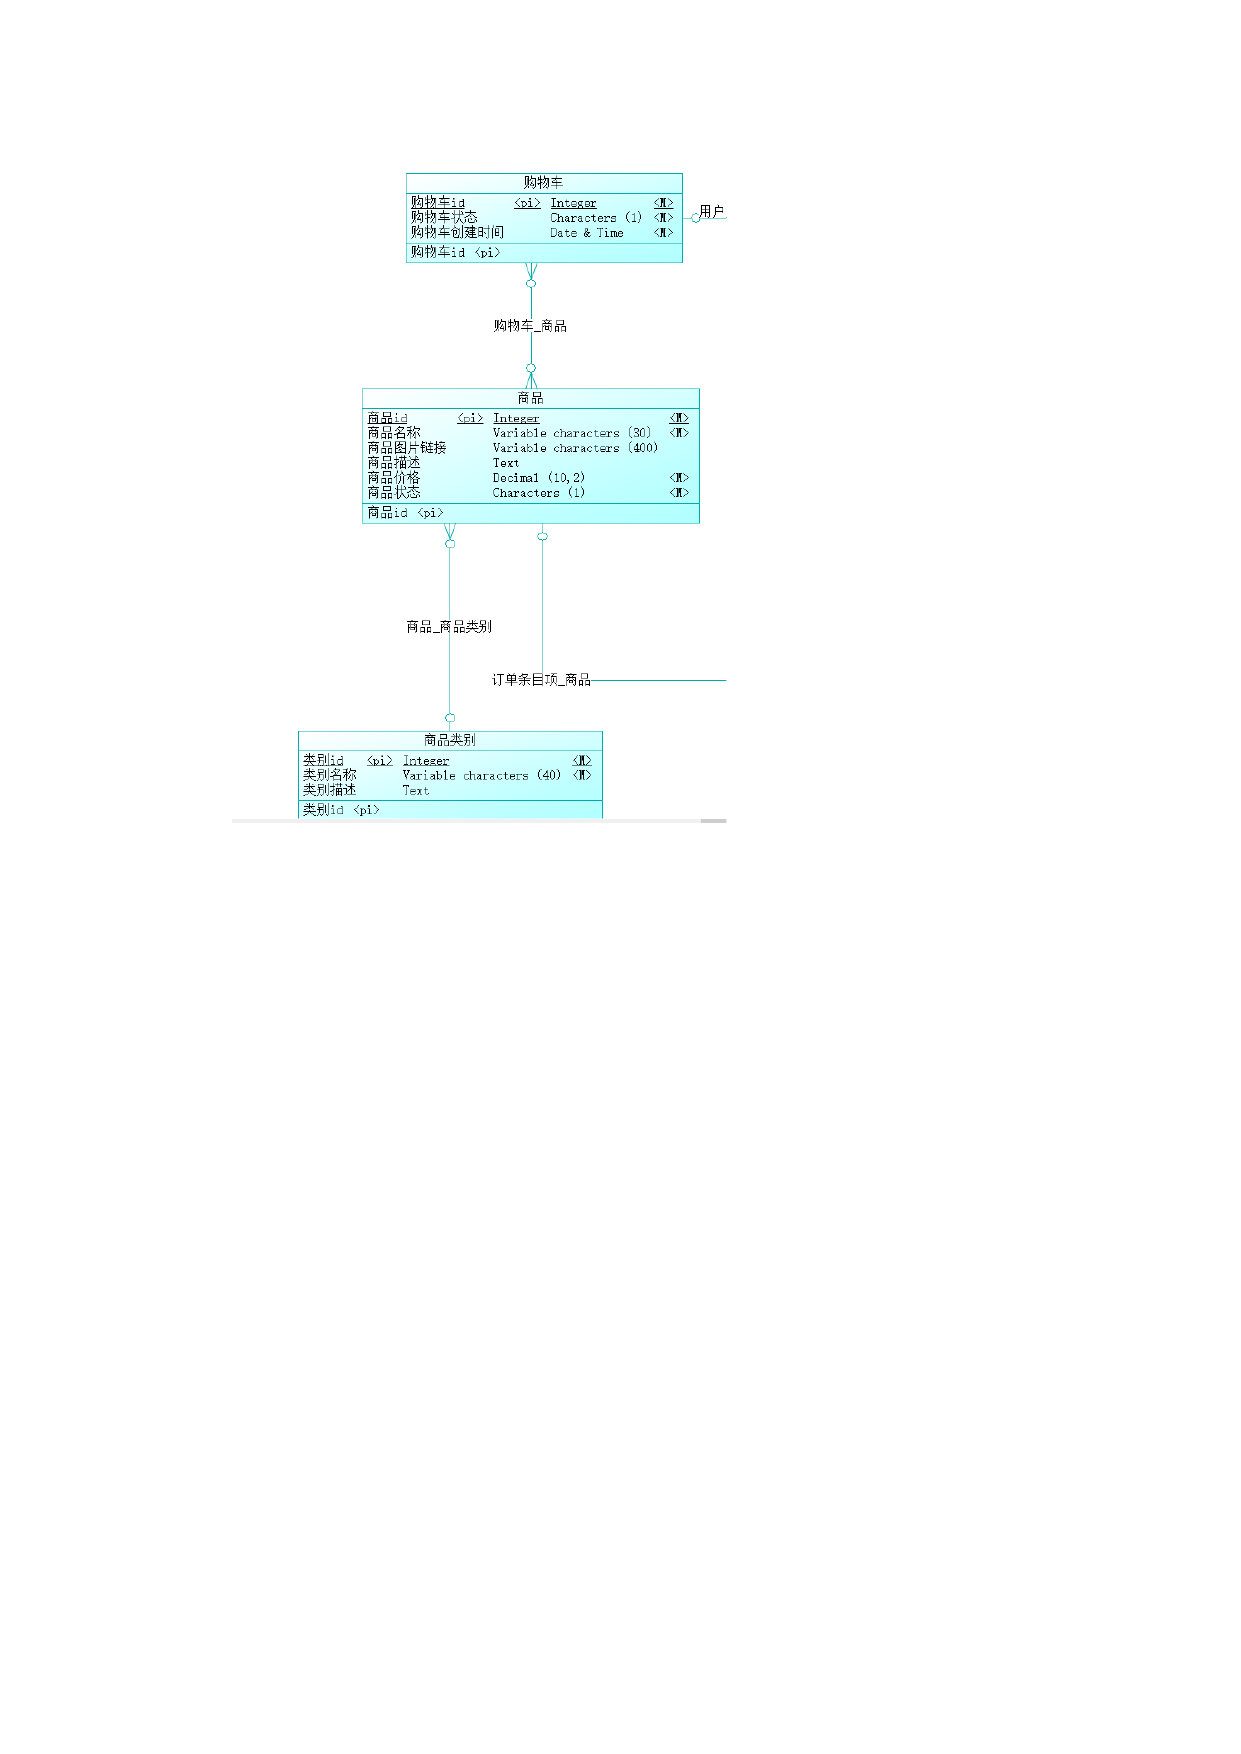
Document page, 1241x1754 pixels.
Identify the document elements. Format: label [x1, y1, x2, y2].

picture [231, 162, 727, 823]
